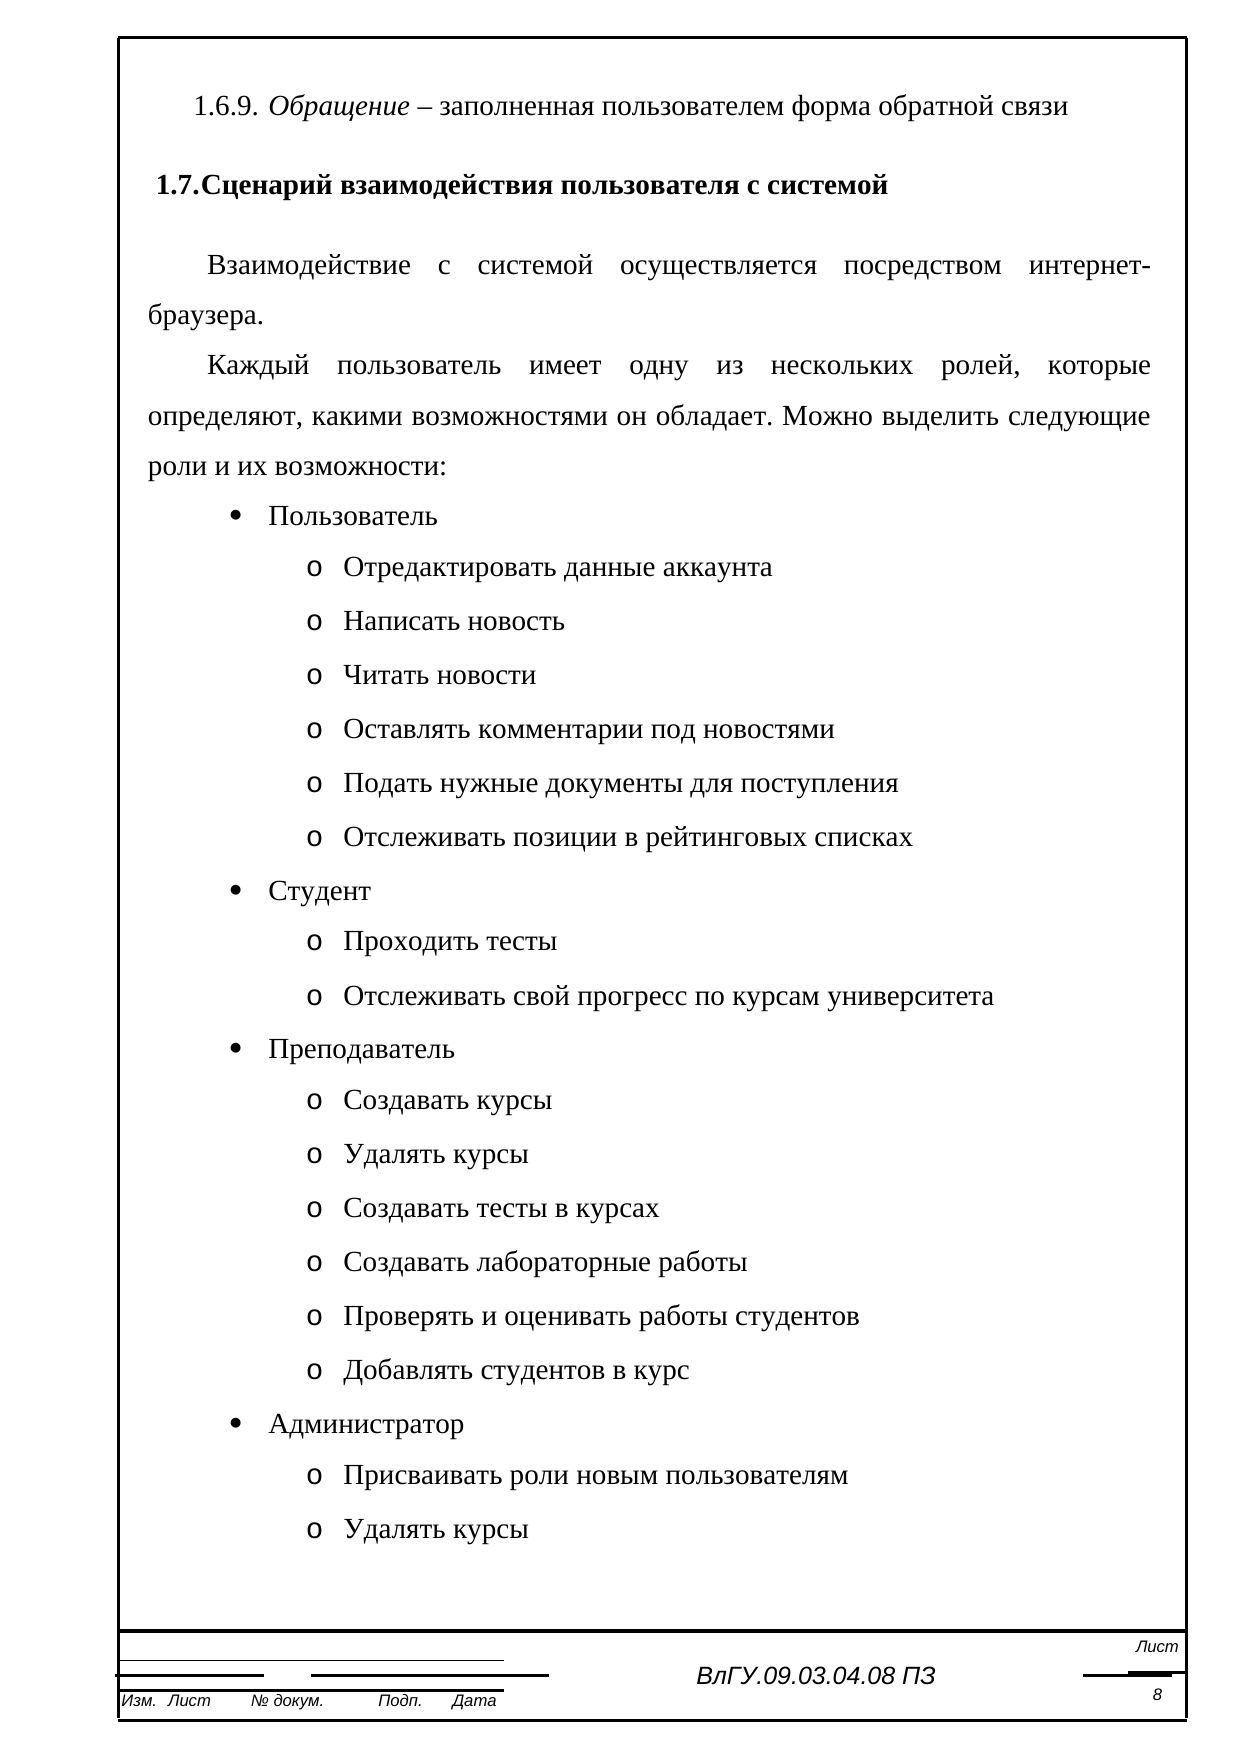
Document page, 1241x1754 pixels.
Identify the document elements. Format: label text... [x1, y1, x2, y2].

text Сценарий взаимодействия пользователя с системой [156, 167, 1152, 201]
list Взаимодействие с системой осуществляется посредством интернет-браузера. [148, 247, 1152, 331]
list Написать новость [306, 603, 1152, 639]
list Студент [231, 873, 1152, 907]
list Создавать тесты в курсах [306, 1190, 1152, 1226]
list Удалять курсы [306, 1511, 1152, 1547]
list Отредактировать данные аккаунта [306, 549, 1152, 585]
list Добавлять студентов в курс [306, 1352, 1152, 1388]
list Пользователь [231, 498, 1152, 532]
list Проверять и оценивать работы студентов [306, 1298, 1152, 1334]
list Преподаватель [231, 1032, 1152, 1065]
list Создавать курсы [306, 1082, 1152, 1118]
list Создавать лабораторные работы [306, 1244, 1152, 1280]
list Отслеживать позиции в рейтинговых списках [306, 819, 1152, 855]
list Каждый пользователь имеет одну из нескольких ролей, которые определяют, какими возможностями он обладает. Можно выделить следующие роли и их возможности: [148, 347, 1152, 482]
text Обращение – заполненная пользователем форма обратной связи [193, 88, 1194, 121]
list Присваивать роли новым пользователям [306, 1457, 1152, 1493]
list Администратор [231, 1406, 1152, 1440]
list Подать нужные документы для поступления [306, 765, 1152, 801]
list Проходить тесты [306, 923, 1152, 959]
list Оставлять комментарии под новостями [306, 711, 1152, 747]
list Отслеживать свой прогресс по курсам университета [306, 978, 1152, 1014]
list Удалять курсы [306, 1136, 1152, 1172]
list Читать новости [306, 657, 1152, 693]
